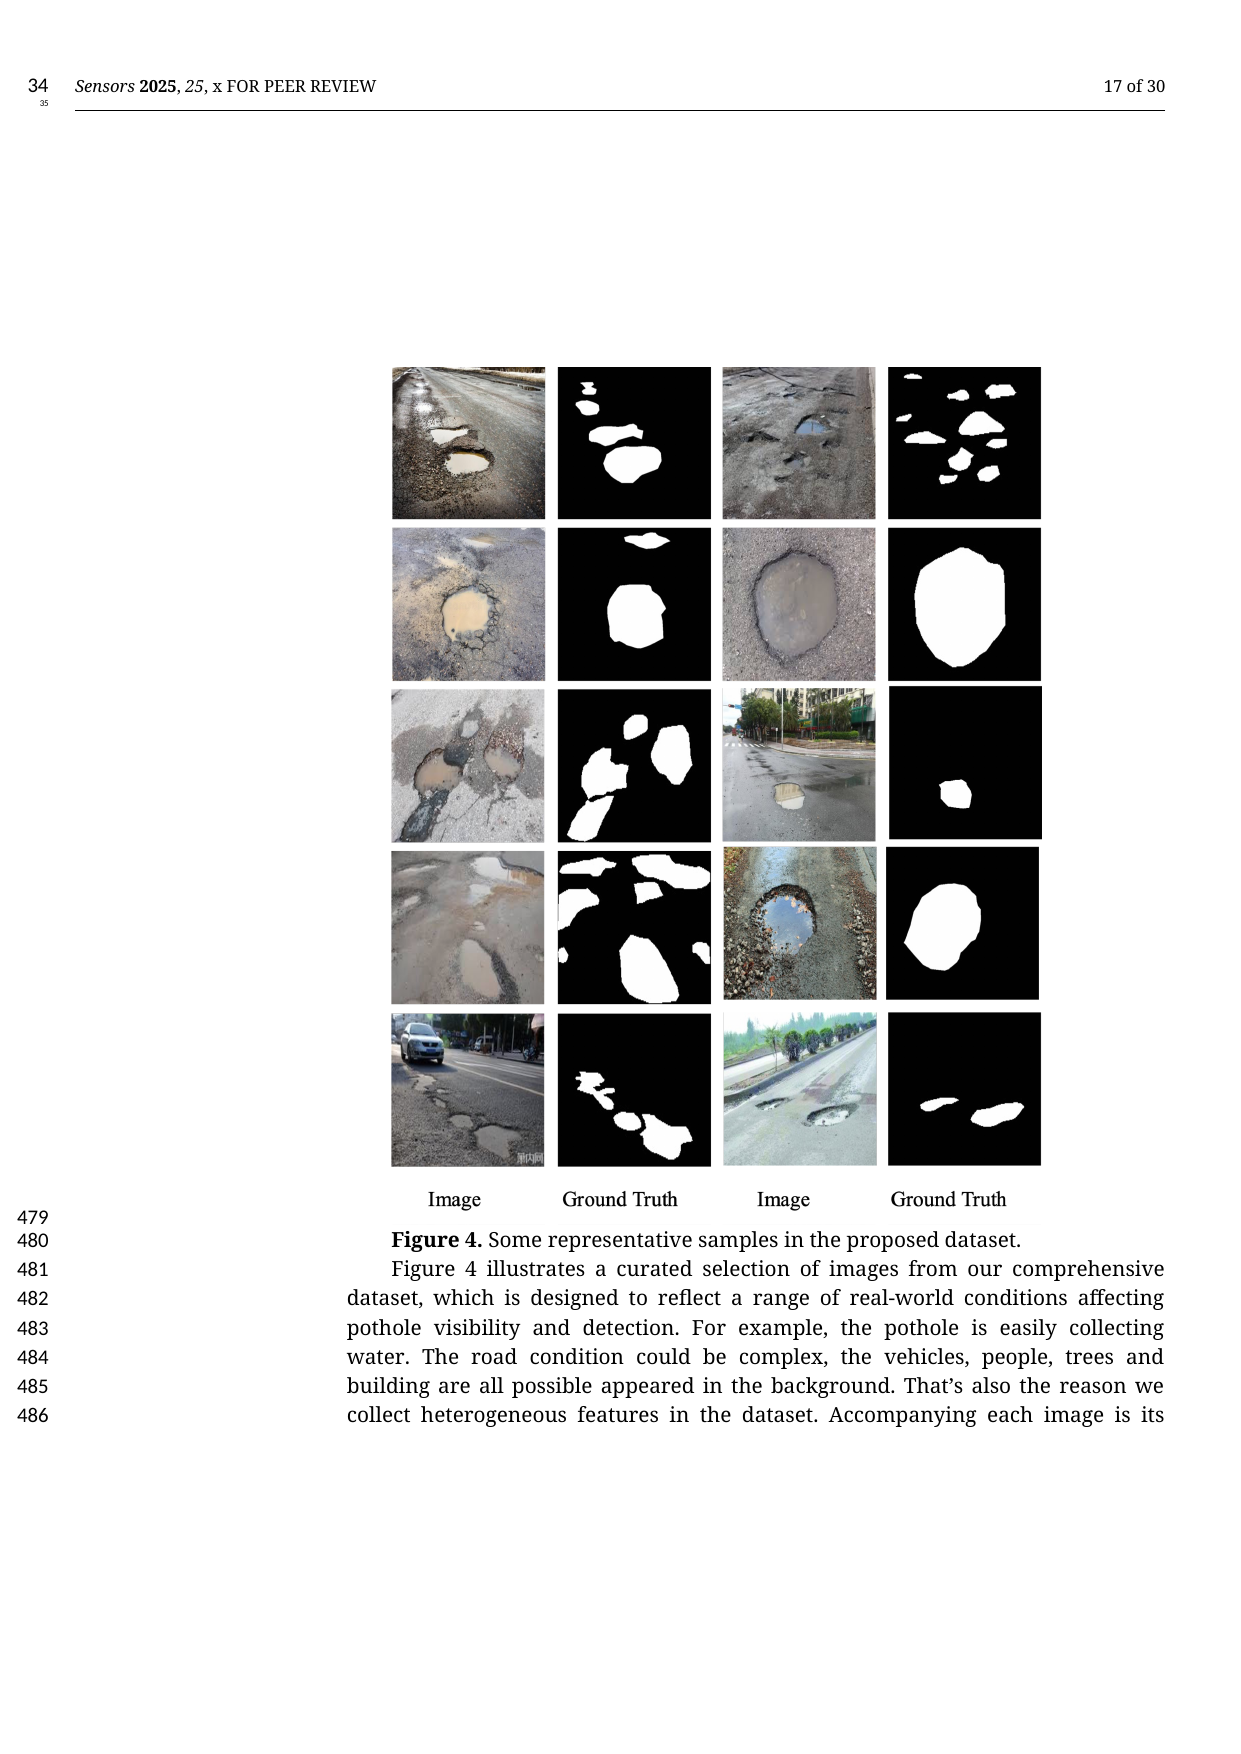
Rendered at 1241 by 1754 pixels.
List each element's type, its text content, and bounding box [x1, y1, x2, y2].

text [347, 1254, 1165, 1429]
text Figure 4. Some representative samples in the proposed dataset. [347, 1224, 1165, 1254]
picture [391, 367, 1042, 1225]
